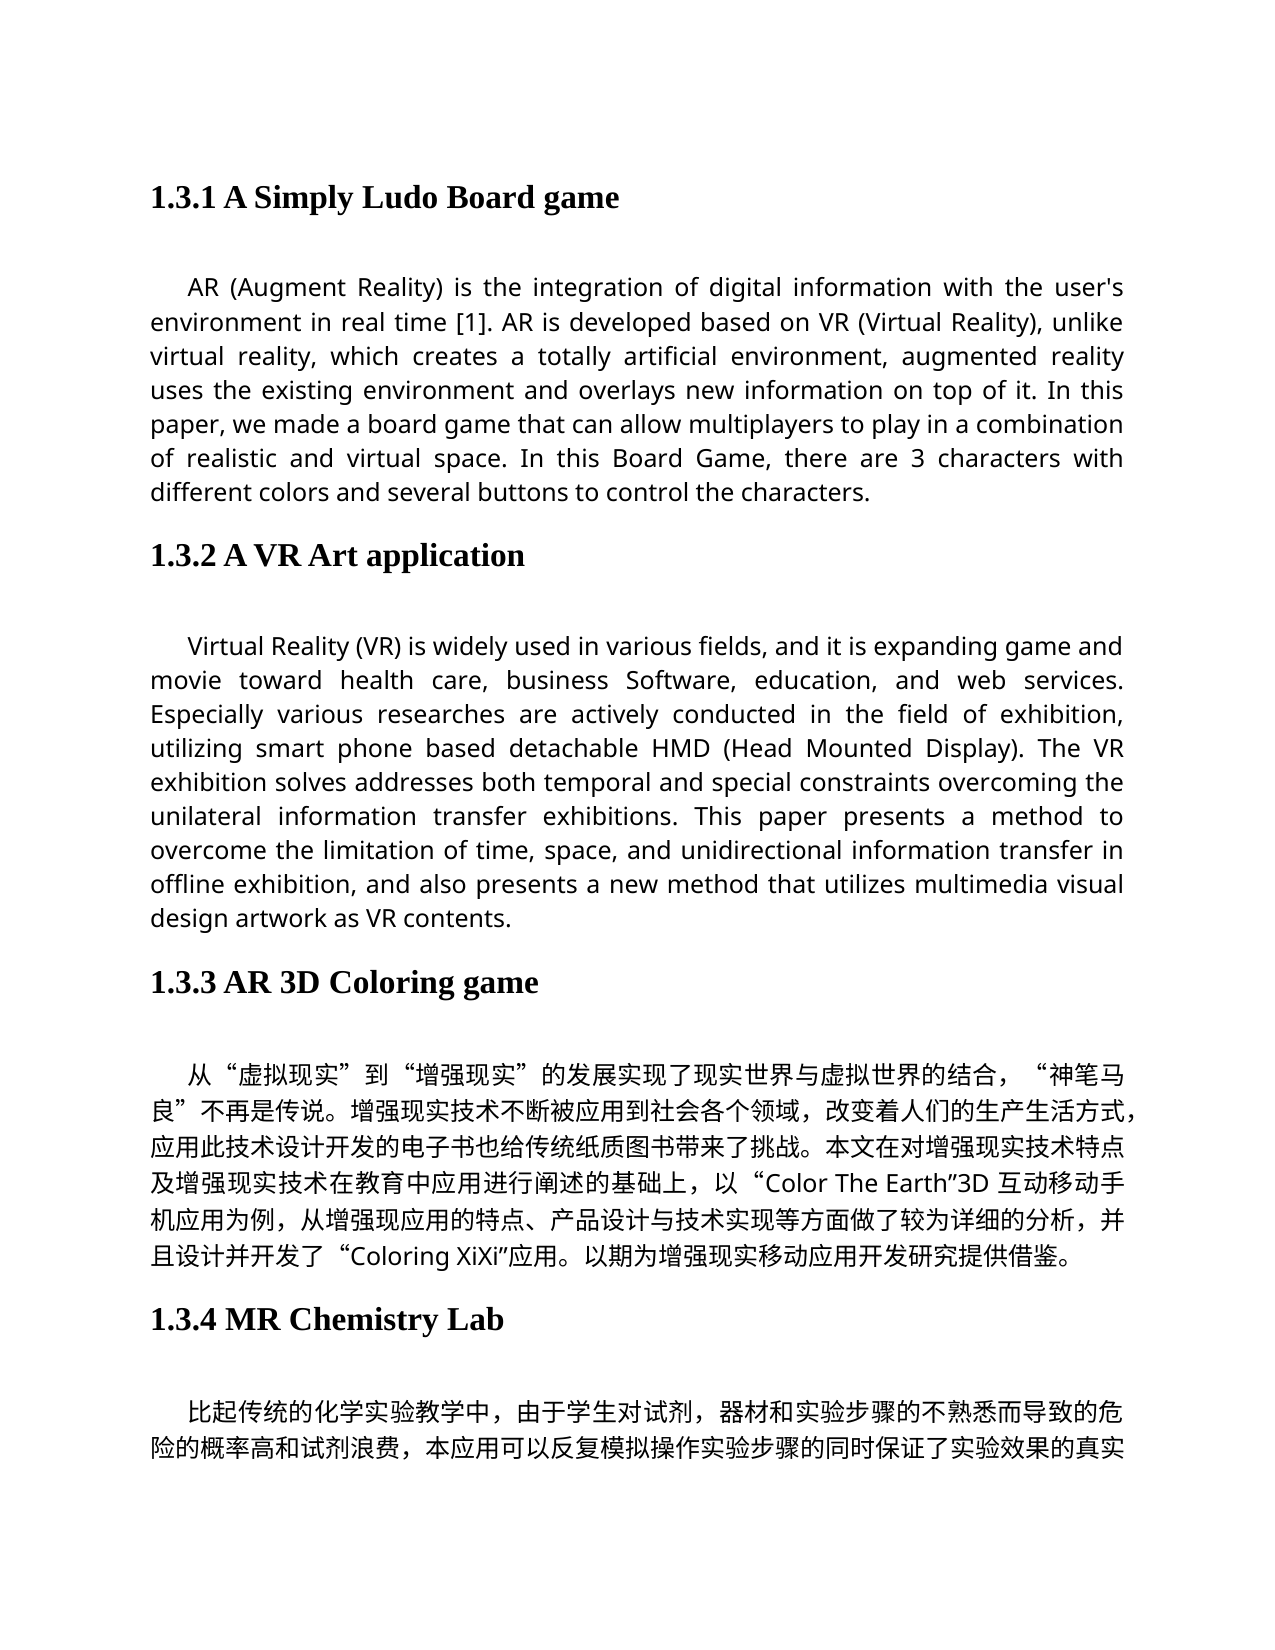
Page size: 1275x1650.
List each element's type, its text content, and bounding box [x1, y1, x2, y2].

text 1.3.1 A Simply Ludo Board game [150, 177, 1125, 216]
text 1.3.2 A VR Art application [150, 536, 1125, 574]
text Virtual Reality (VR) is widely used in various fields, and it is expanding game and movie toward health care, business Software, education, and web services. Especially various researches are actively conducted in the field of exhibition, utilizing smart phone based detachable HMD (Head Mounted Display). The VR exhibition solves addresses both temporal and special constraints overcoming the unilateral information transfer exhibitions. This paper presents a method to overcome the limitation of time, space, and unidirectional information transfer in offline exhibition, and also presents a new method that utilizes multimedia visual design artwork as VR contents. [150, 628, 1125, 935]
text 1.3.4 MR Chemistry Lab [150, 1300, 1125, 1338]
text 从“虚拟现实”到“增强现实”的发展实现了现实世界与虚拟世界的结合，“神笔马良”不再是传说。增强现实技术不断被应用到社会各个领域，改变着人们的生产生活方式，应用此技术设计开发的电子书也给传统纸质图书带来了挑战。本文在对增强现实技术特点及增强现实技术在教育中应用进行阐述的基础上，以“Color The Earth”3D 互动移动手机应用为例，从增强现应用的特点、产品设计与技术实现等方面做了较为详细的分析，并且设计并开发了“Coloring XiXi”应用。以期为增强现实移动应用开发研究提供借鉴。 [150, 1055, 1125, 1273]
text 1.3.3 AR 3D Coloring game [150, 962, 1125, 1001]
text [150, 1393, 1125, 1465]
text AR (Augment Reality) is the integration of digital information with the user's environment in real time [1]. AR is developed based on VR (Virtual Reality), unlike virtual reality, which creates a totally artificial environment, augmented reality uses the existing environment and overlays new information on top of it. In this paper, we made a board game that can allow multiplayers to play in a combination of realistic and virtual space. In this Board Game, there are 3 characters with different colors and several buttons to control the characters. [150, 270, 1125, 508]
